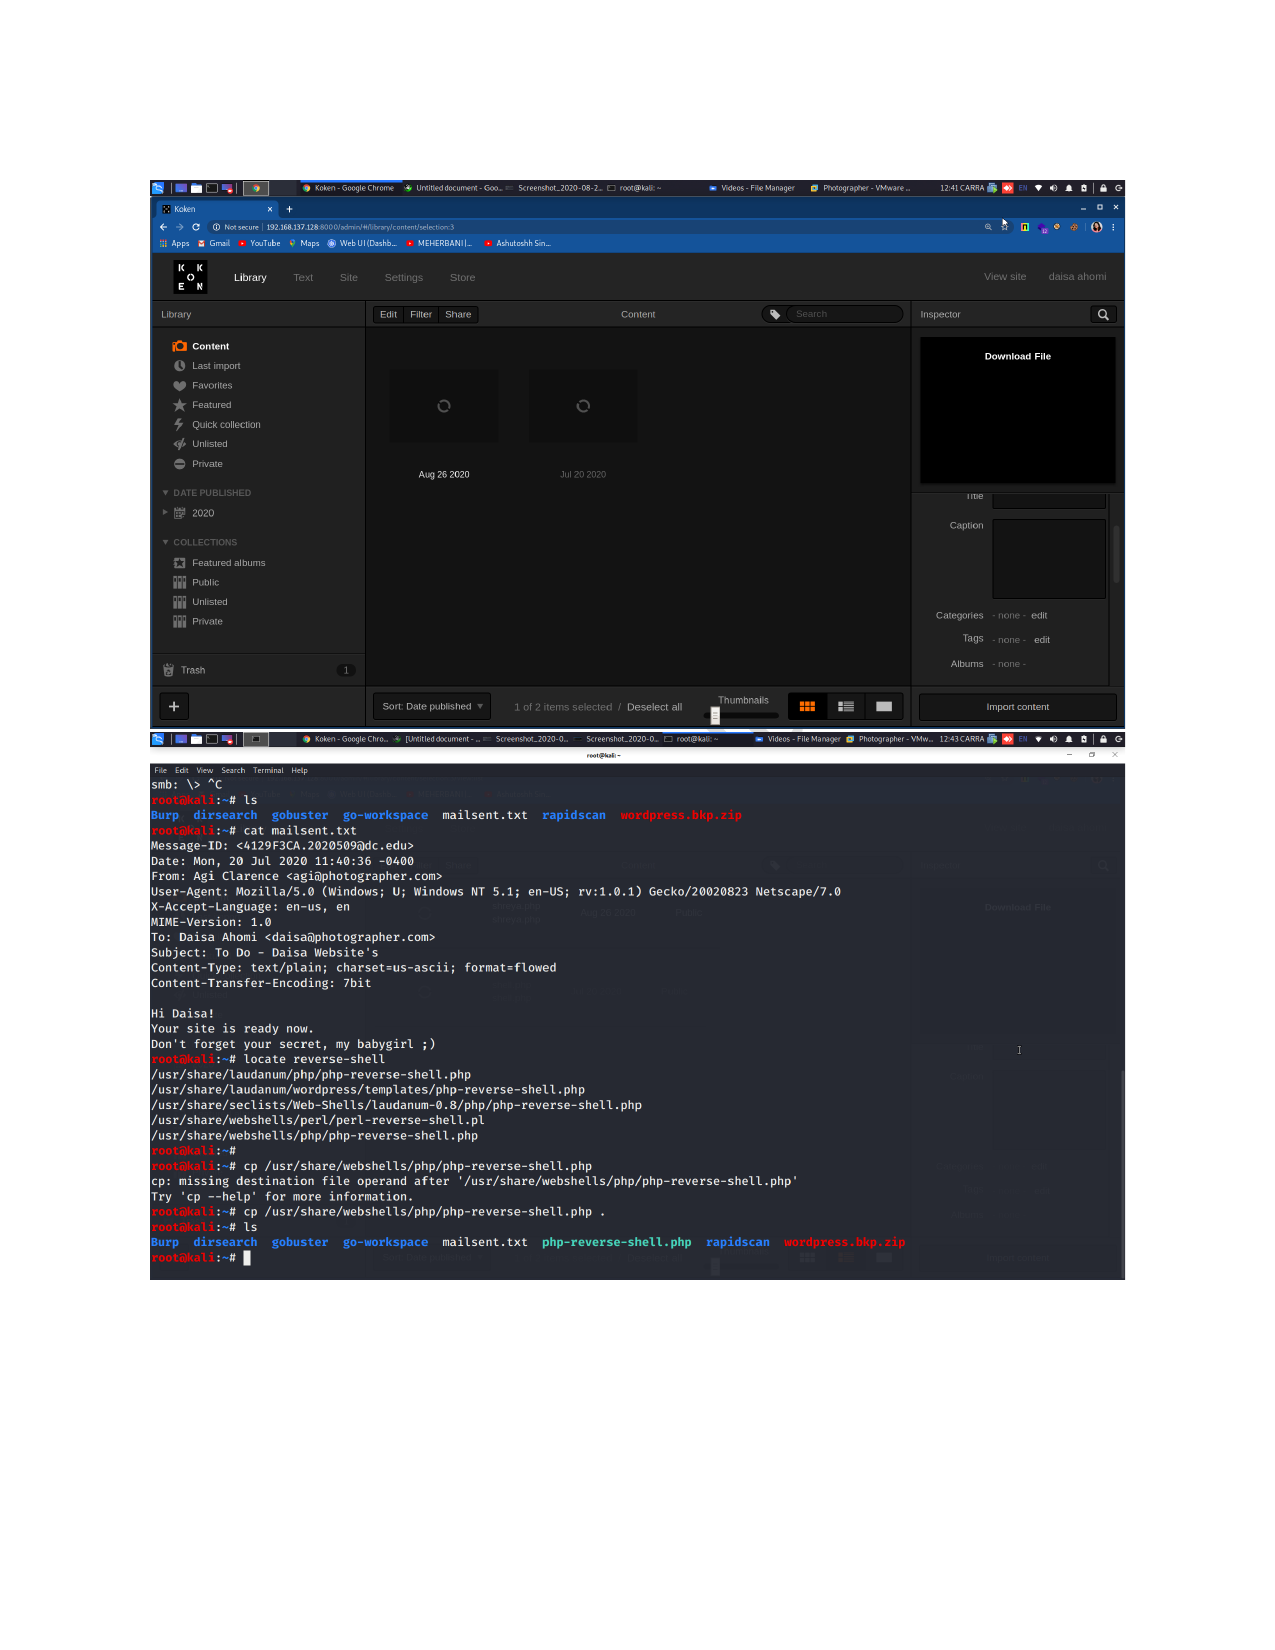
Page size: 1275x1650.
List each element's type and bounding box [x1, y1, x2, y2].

picture [150, 732, 1125, 1280]
picture [150, 180, 1125, 729]
